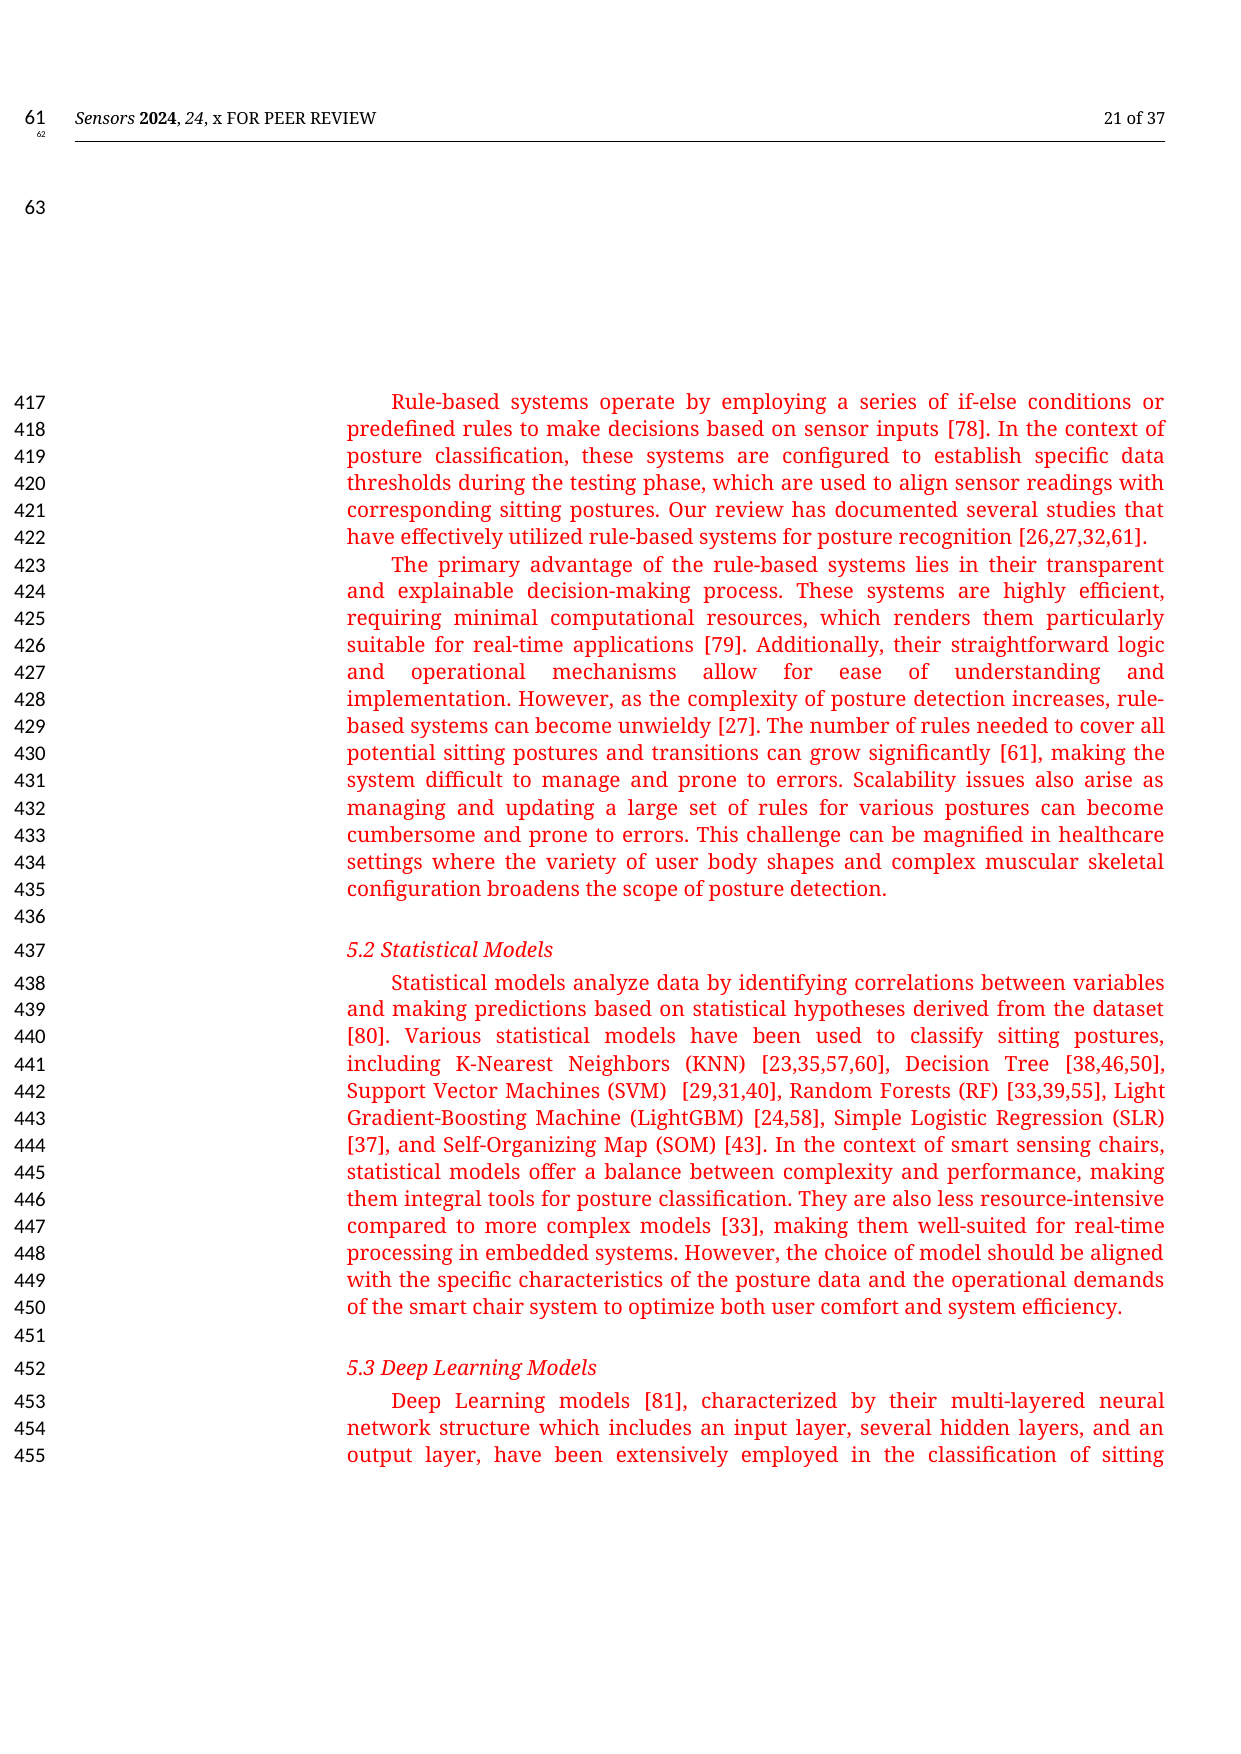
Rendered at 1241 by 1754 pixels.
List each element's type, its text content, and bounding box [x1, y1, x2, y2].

text The primary advantage of the rule-based systems lies in their transparent and explainable decision-making process. These systems are highly efficient, requiring minimal computational resources, which renders them particularly suitable for real-time applications [79]. Additionally, their straightforward logic and operational mechanisms allow for ease of understanding and implementation. However, as the complexity of posture detection increases, rule-based systems can become unwieldy [27]. The number of rules needed to cover all potential sitting postures and transitions can grow significantly [61], making the system difficult to manage and prone to errors. Scalability issues also arise as managing and updating a large set of rules for various postures can become cumbersome and prone to errors. This challenge can be magnified in healthcare settings where the variety of user body shapes and complex muscular skeletal configuration broadens the scope of posture detection. [347, 550, 1165, 902]
subtitle 5.2 Statistical Models [347, 936, 1165, 963]
text Statistical models analyze data by identifying correlations between variables and making predictions based on statistical hypotheses derived from the dataset [80]. Various statistical models have been used to classify sitting postures, including K-Nearest Neighbors (KNN) [23,35,57,60], Decision Tree [38,46,50], Support Vector Machines (SVM) [29,31,40], Random Forests (RF) [33,39,55], Light Gradient-Boosting Machine (LightGBM) [24,58], Simple Logistic Regression (SLR) [37], and Self-Organizing Map (SOM) [43]. In the context of smart sensing chairs, statistical models offer a balance between complexity and performance, making them integral tools for posture classification. They are also less resource-intensive compared to more complex models [33], making them well-suited for real-time processing in embedded systems. However, the choice of model should be aligned with the specific characteristics of the posture data and the operational demands of the smart chair system to optimize both user comfort and system efficiency. [347, 969, 1165, 1321]
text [347, 1387, 1165, 1468]
text Rule-based systems operate by employing a series of if-else conditions or predefined rules to make decisions based on sensor inputs [78]. In the context of posture classification, these systems are configured to establish specific data thresholds during the testing phase, which are used to align sensor readings with corresponding sitting postures. Our review has documented several studies that have effectively utilized rule-based systems for posture recognition [26,27,32,61]. [347, 388, 1165, 550]
subtitle 5.3 Deep Learning Models [347, 1354, 1165, 1381]
